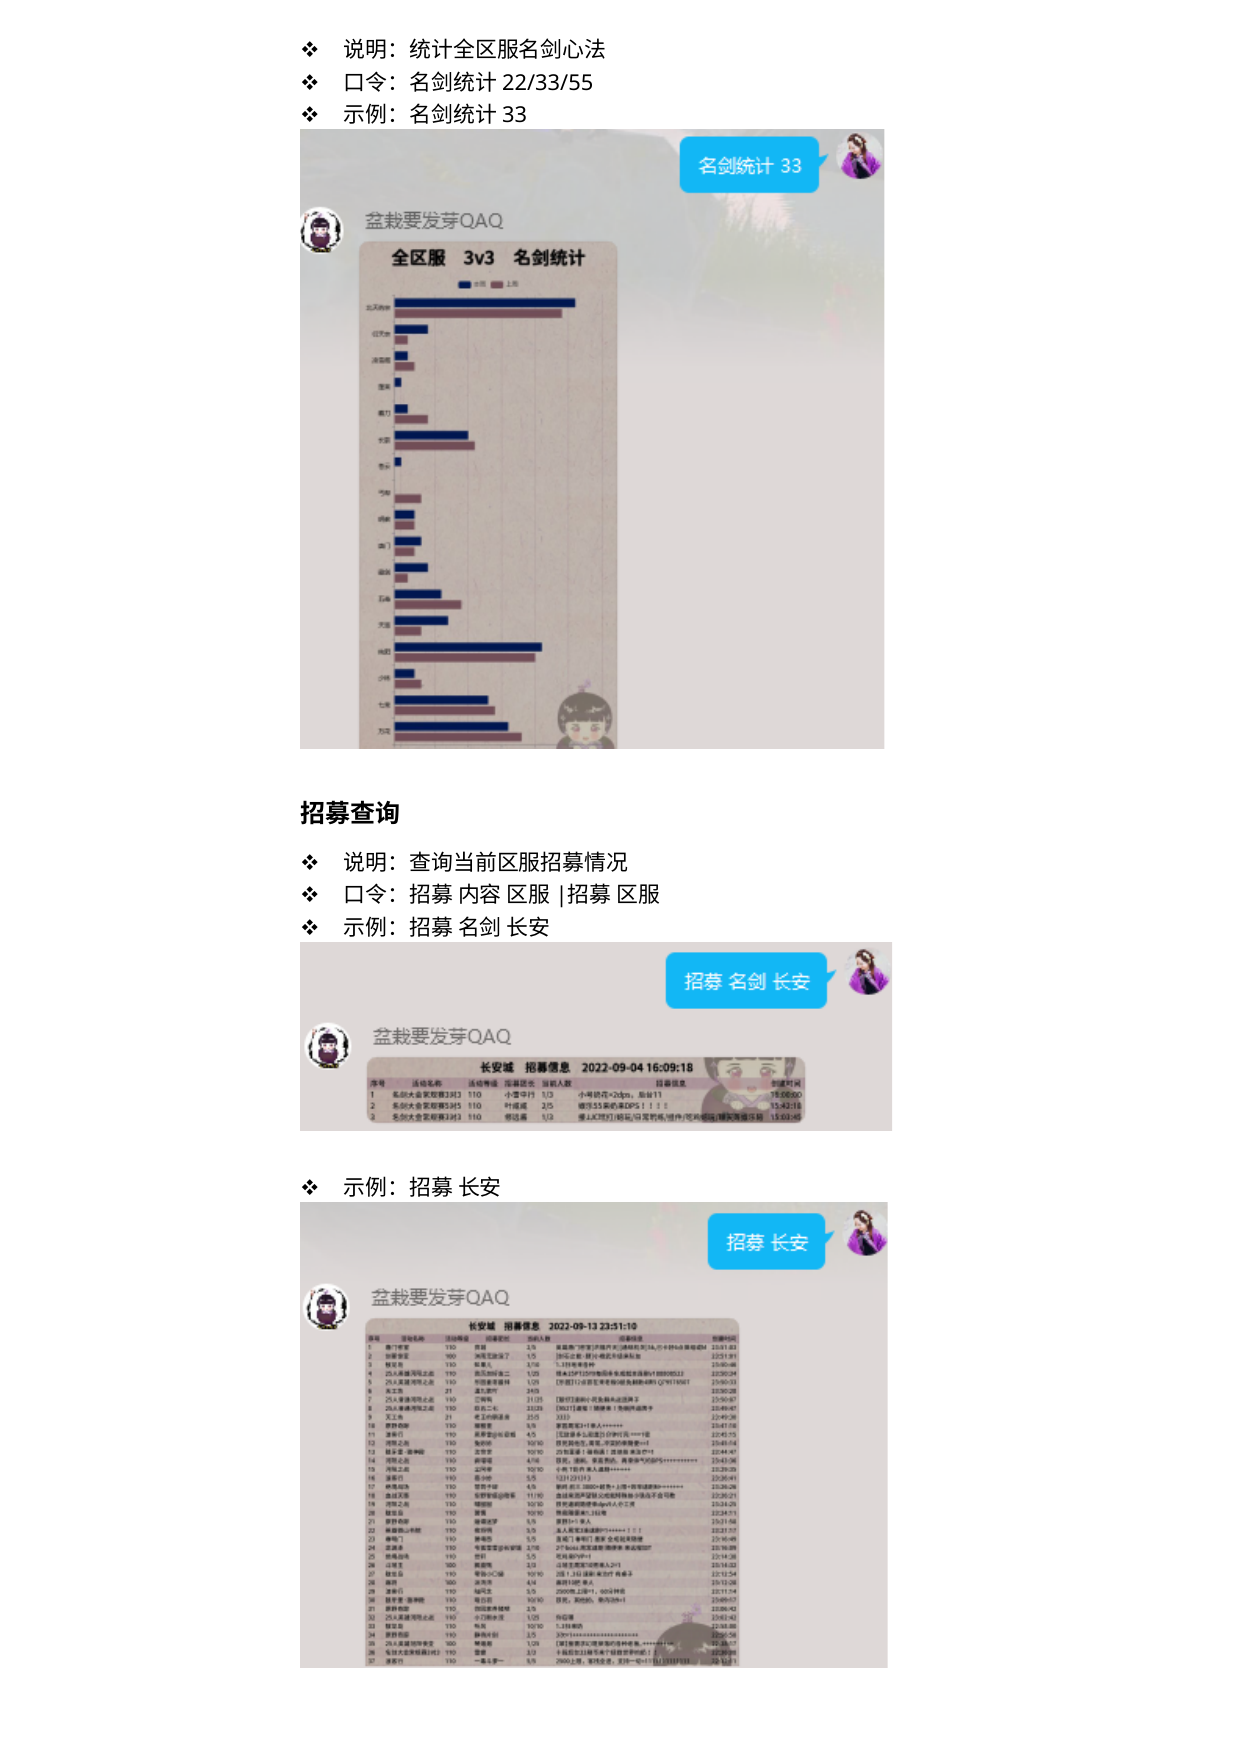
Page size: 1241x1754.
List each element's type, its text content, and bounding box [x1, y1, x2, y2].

list 示例：名剑统计 33 [300, 97, 940, 129]
text 招募查询 [300, 779, 940, 844]
picture [300, 1202, 888, 1668]
picture [300, 942, 893, 1131]
list 说明：统计全区服名剑心法 [300, 32, 940, 64]
list 口令：名剑统计 22/33/55 [300, 64, 940, 97]
picture [300, 129, 885, 749]
list 示例：招募 名剑 长安 [300, 909, 940, 942]
list 说明：查询当前区服招募情况 [300, 844, 940, 877]
list 口令：招募 内容 区服 |招募 区服 [300, 877, 940, 909]
list 示例：招募 长安 [300, 1169, 940, 1202]
